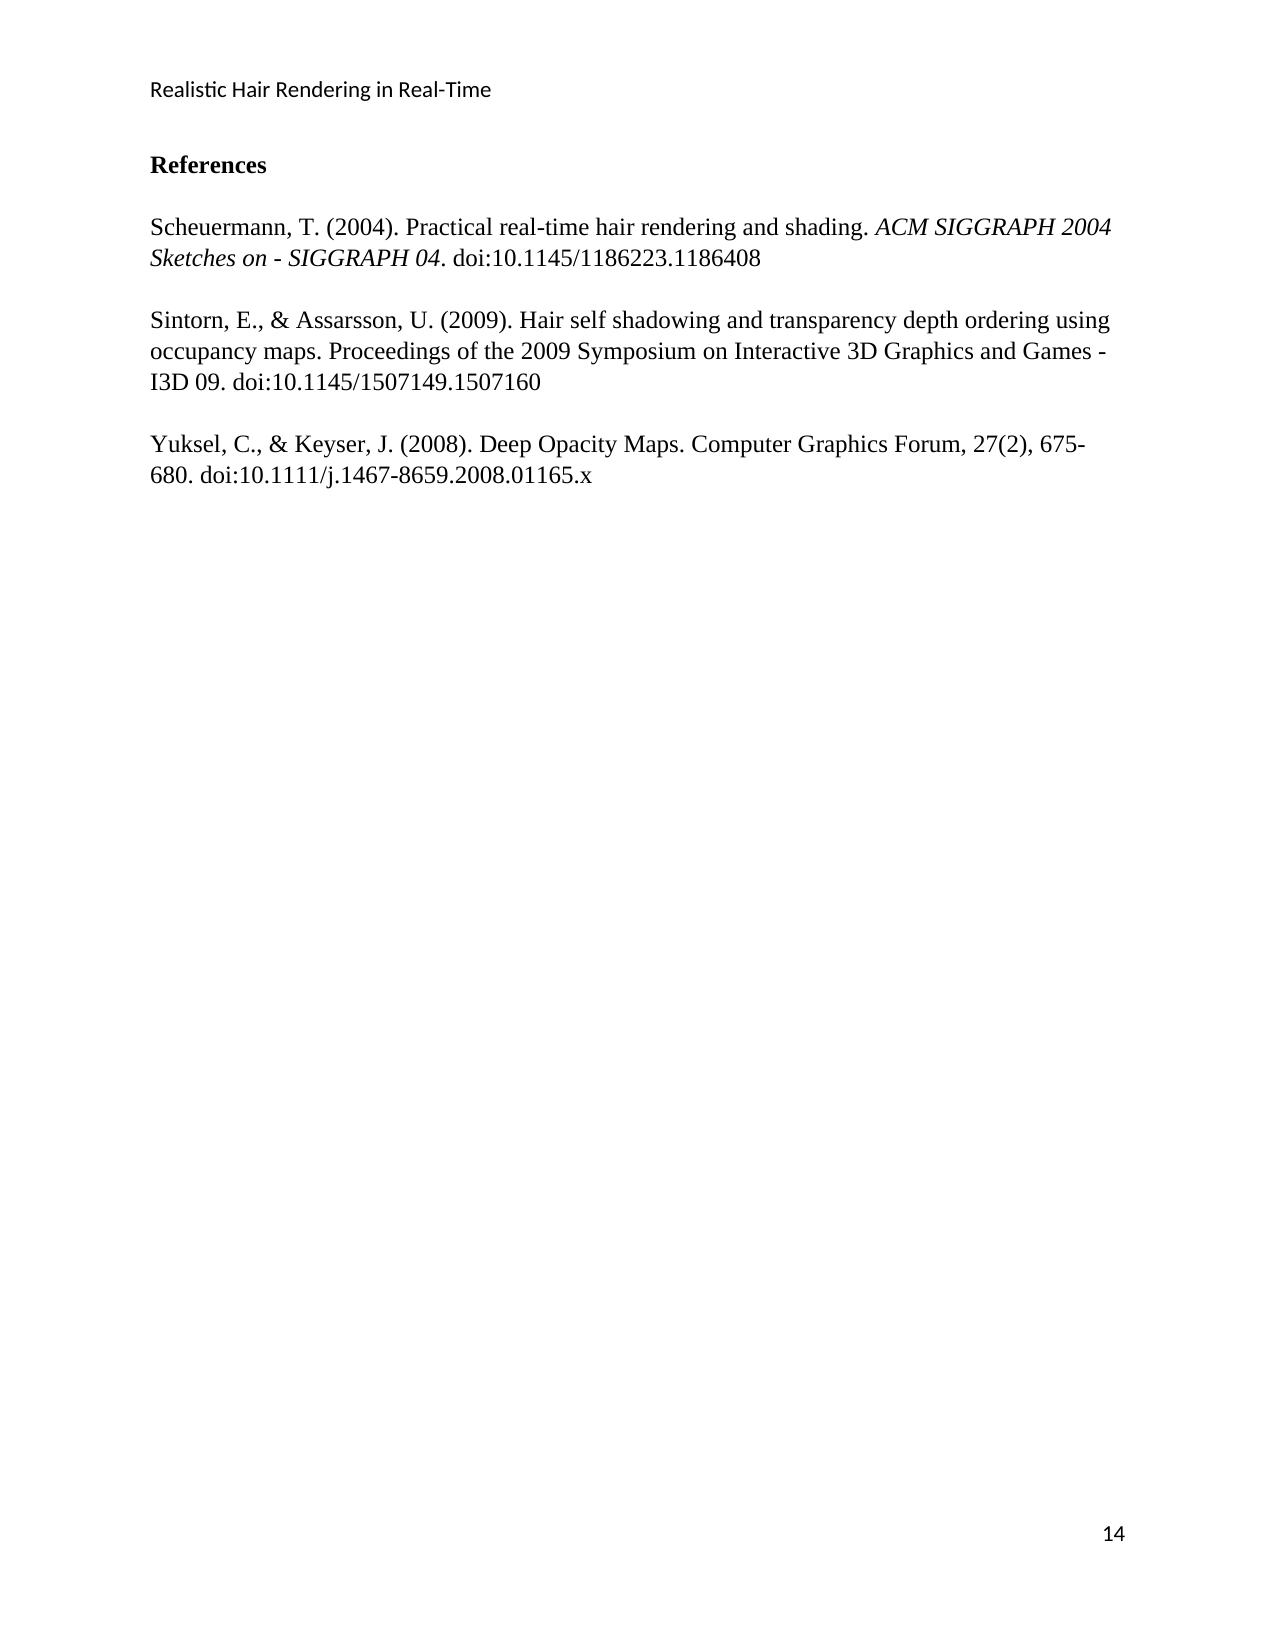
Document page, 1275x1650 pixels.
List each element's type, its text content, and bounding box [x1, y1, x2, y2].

text References [150, 150, 1125, 179]
text Sintorn, E., & Assarsson, U. (2009). Hair self shadowing and transparency depth ordering using occupancy maps. Proceedings of the 2009 Symposium on Interactive 3D Graphics and Games - I3D 09. doi:10.1145/1507149.1507160 [150, 305, 1125, 396]
text Scheuermann, T. (2004). Practical real-time hair rendering and shading. ACM SIGGRAPH 2004 Sketches on - SIGGRAPH 04. doi:10.1145/1186223.1186408 [150, 212, 1125, 272]
text Yuksel, C., & Keyser, J. (2008). Deep Opacity Maps. Computer Graphics Forum, 27(2), 675-680. doi:10.1111/j.1467-8659.2008.01165.x [150, 429, 1125, 489]
